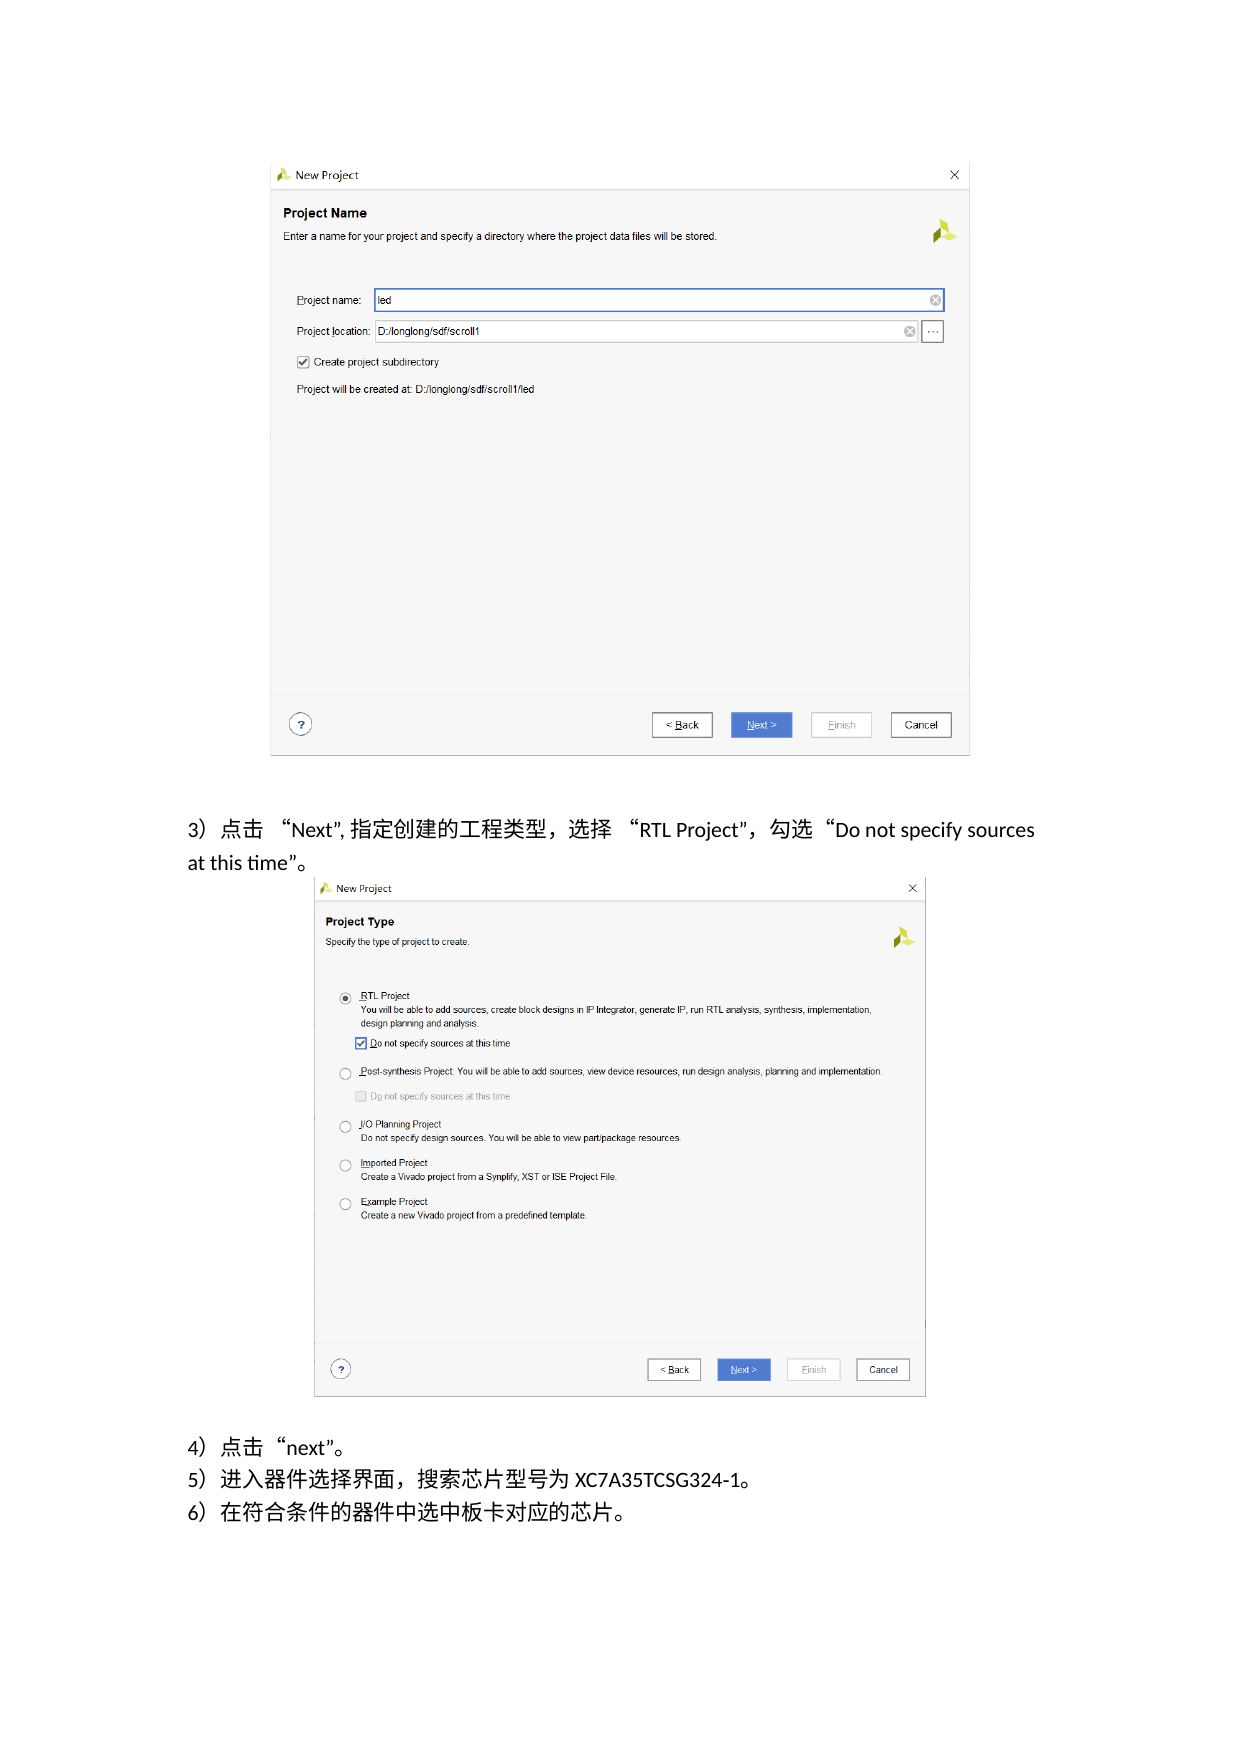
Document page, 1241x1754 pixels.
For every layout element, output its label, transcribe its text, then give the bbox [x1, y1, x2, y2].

text 3）点击 “Next”, 指定创建的工程类型，选择 “RTL Project”，勾选“Do not specify sources at this time”。 [187, 812, 1053, 877]
picture [314, 877, 926, 1397]
text 5）进入器件选择界面，搜索芯片型号为XC7A35TCSG324‐1。 [187, 1462, 1053, 1494]
text 6）在符合条件的器件中选中板卡对应的芯片。 [187, 1494, 1053, 1527]
text 4）点击“next”。 [187, 1429, 1053, 1462]
picture [270, 162, 970, 756]
